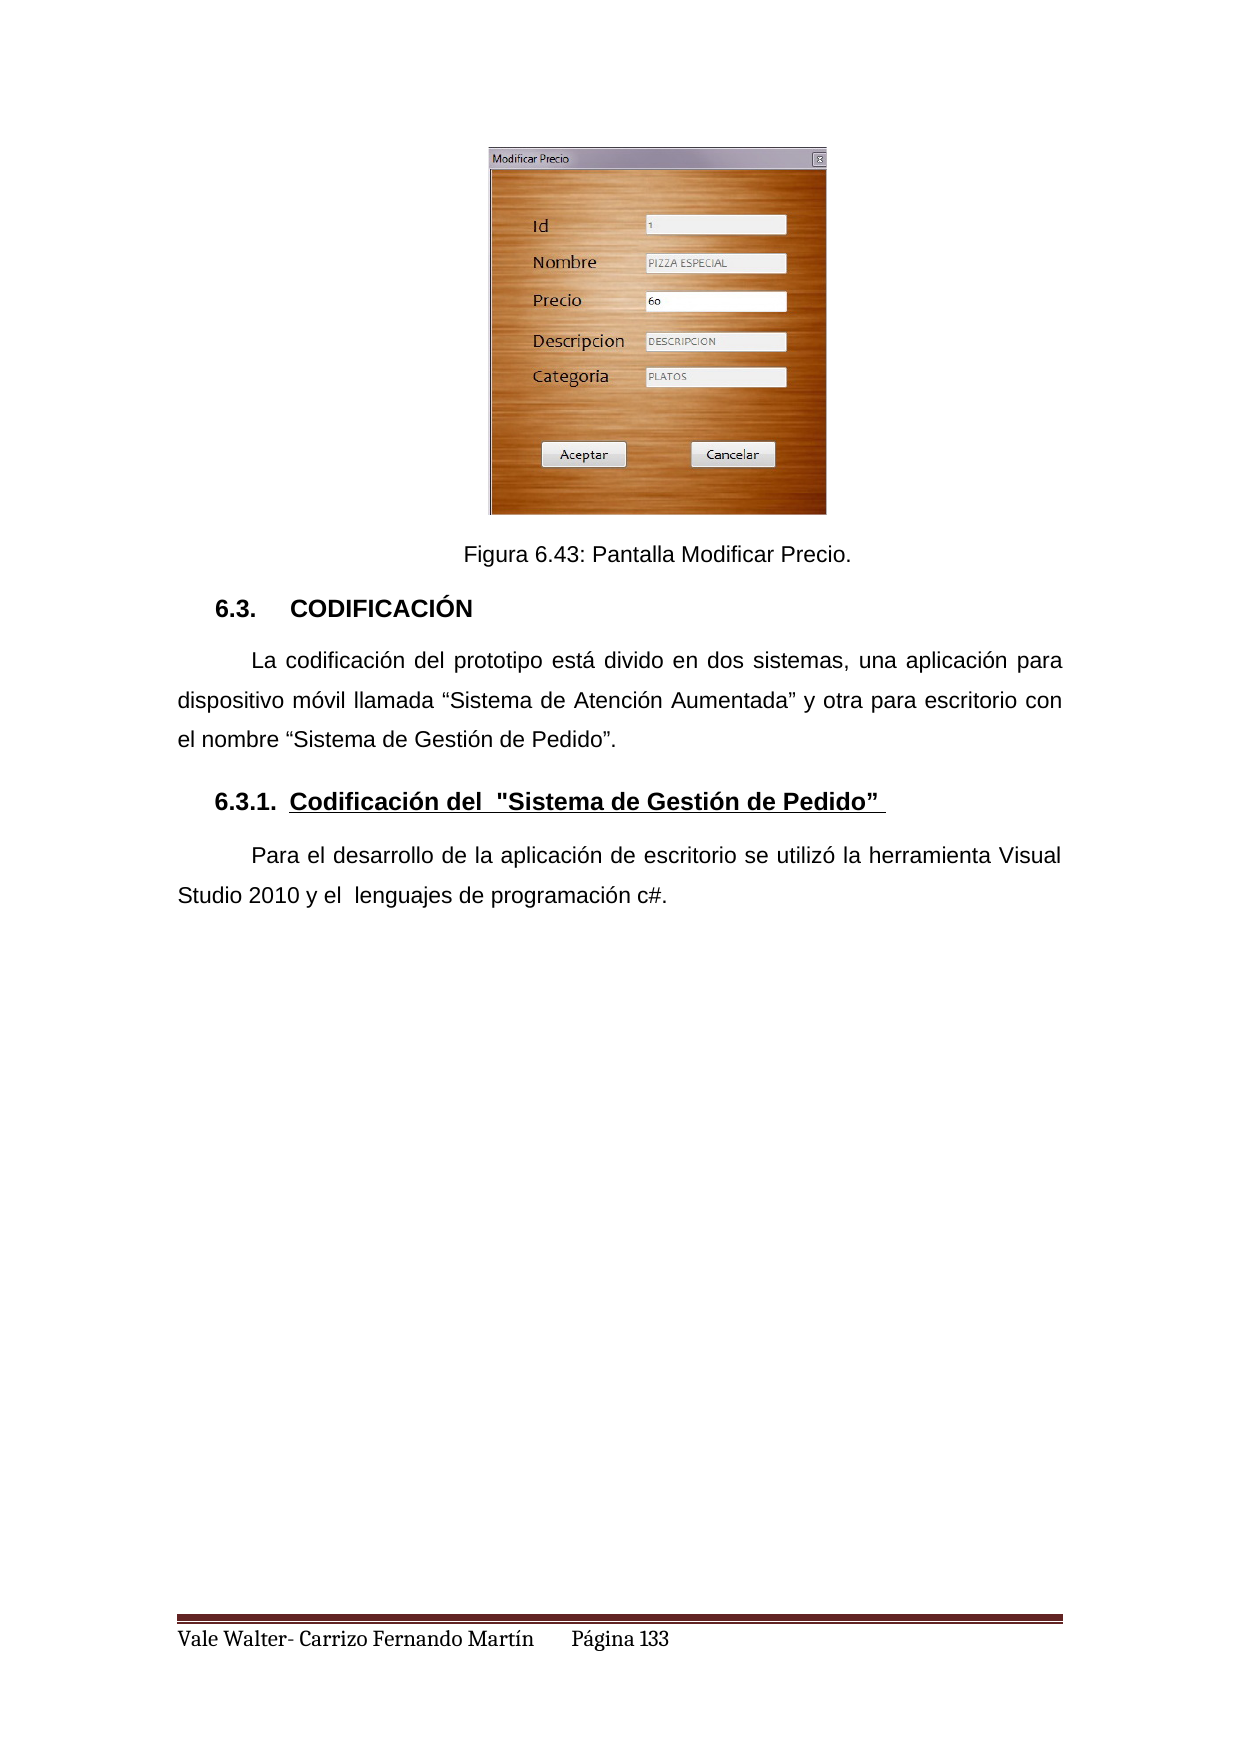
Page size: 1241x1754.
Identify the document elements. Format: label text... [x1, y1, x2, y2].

list Codificación del "Sistema de Gestión de Pedido” [214, 787, 1063, 816]
text Para el desarrollo de la aplicación de escritorio se utilizó la herramienta Visual Studio 2010 y el lenguajes de programación c#. [177, 842, 1063, 908]
picture [488, 147, 827, 515]
list CODIFICACIÓN [215, 594, 1063, 622]
text Figura 6.43: Pantalla Modificar Precio. [252, 541, 1063, 567]
text La codificación del prototipo está divido en dos sistemas, una aplicación para dispositivo móvil llamada “Sistema de Atención Aumentada” y otra para escritorio con el nombre “Sistema de Gestión de Pedido”. [177, 647, 1063, 753]
